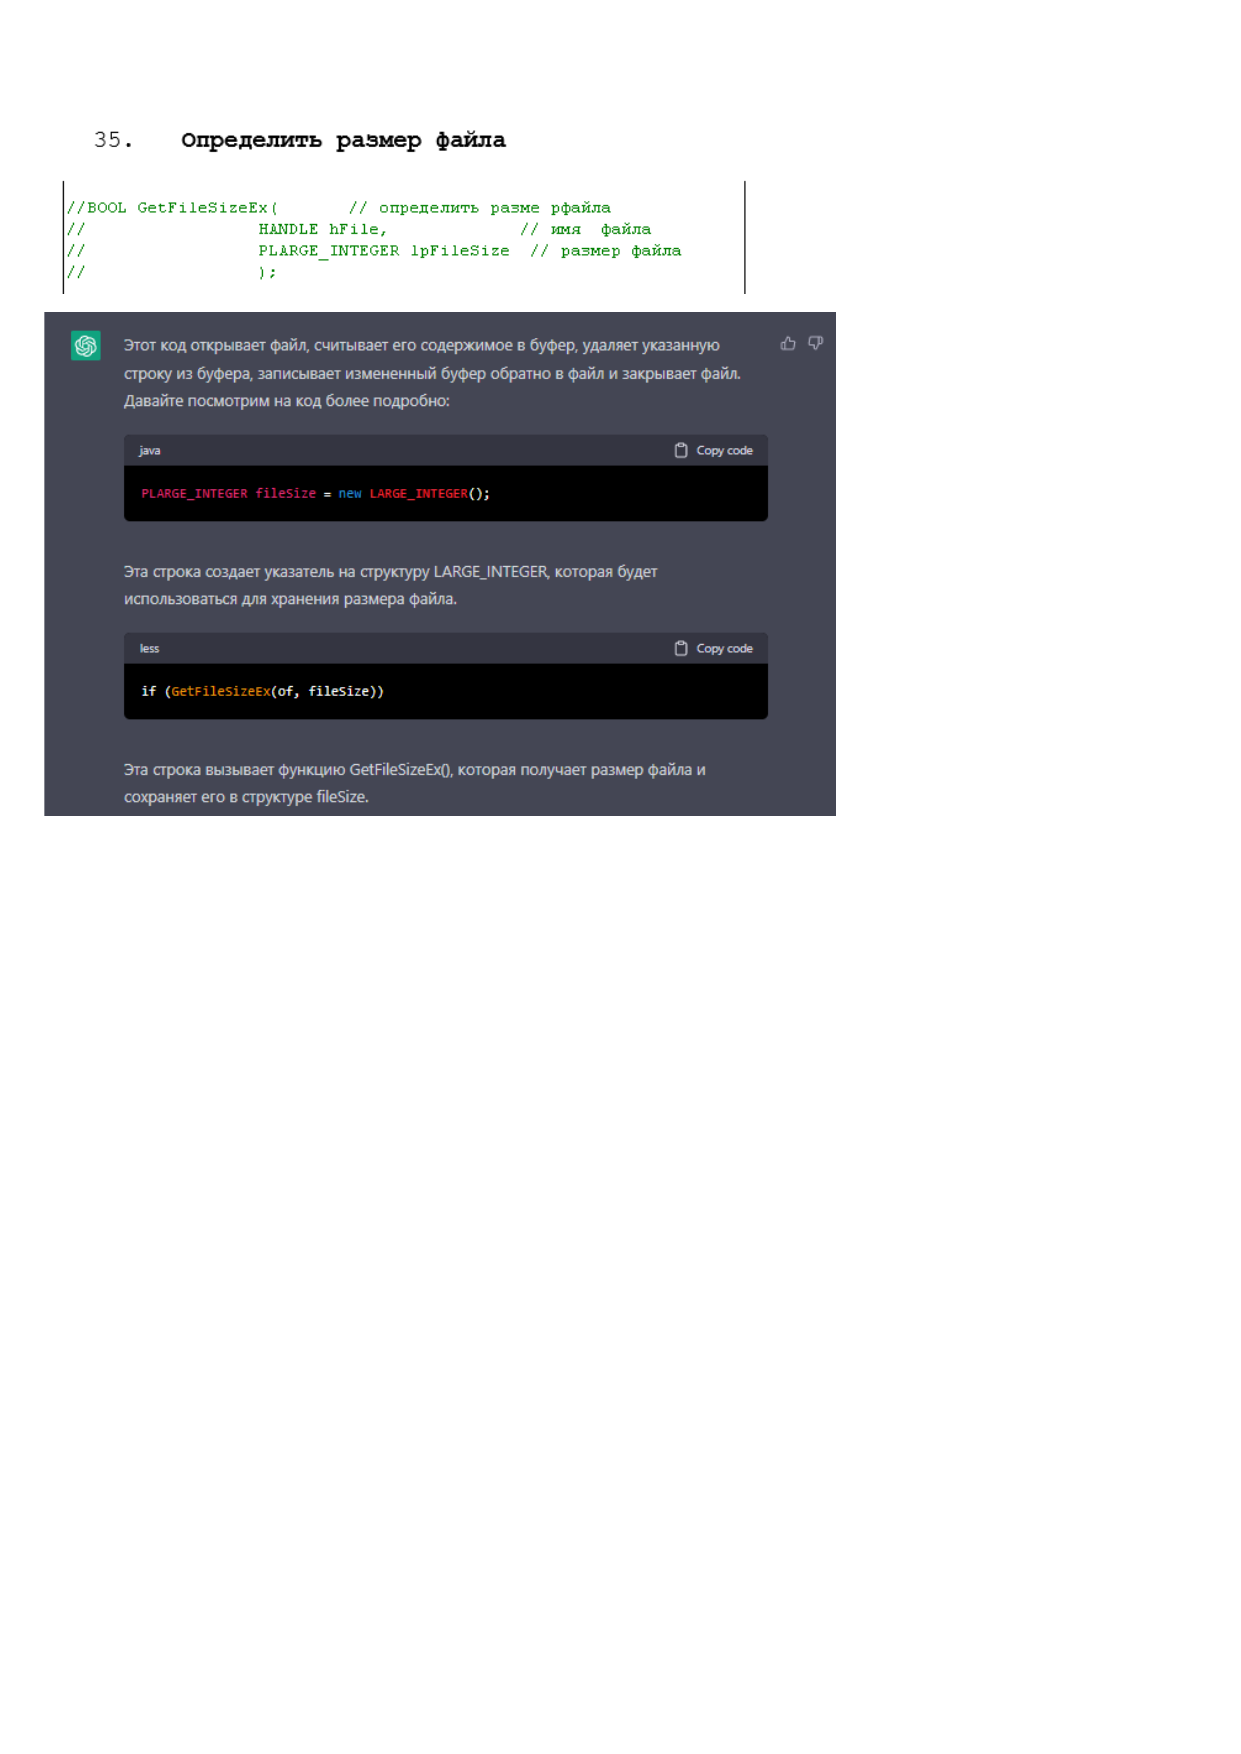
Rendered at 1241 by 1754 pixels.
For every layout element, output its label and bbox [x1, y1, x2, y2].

picture [44, 118, 791, 294]
picture [44, 312, 836, 816]
